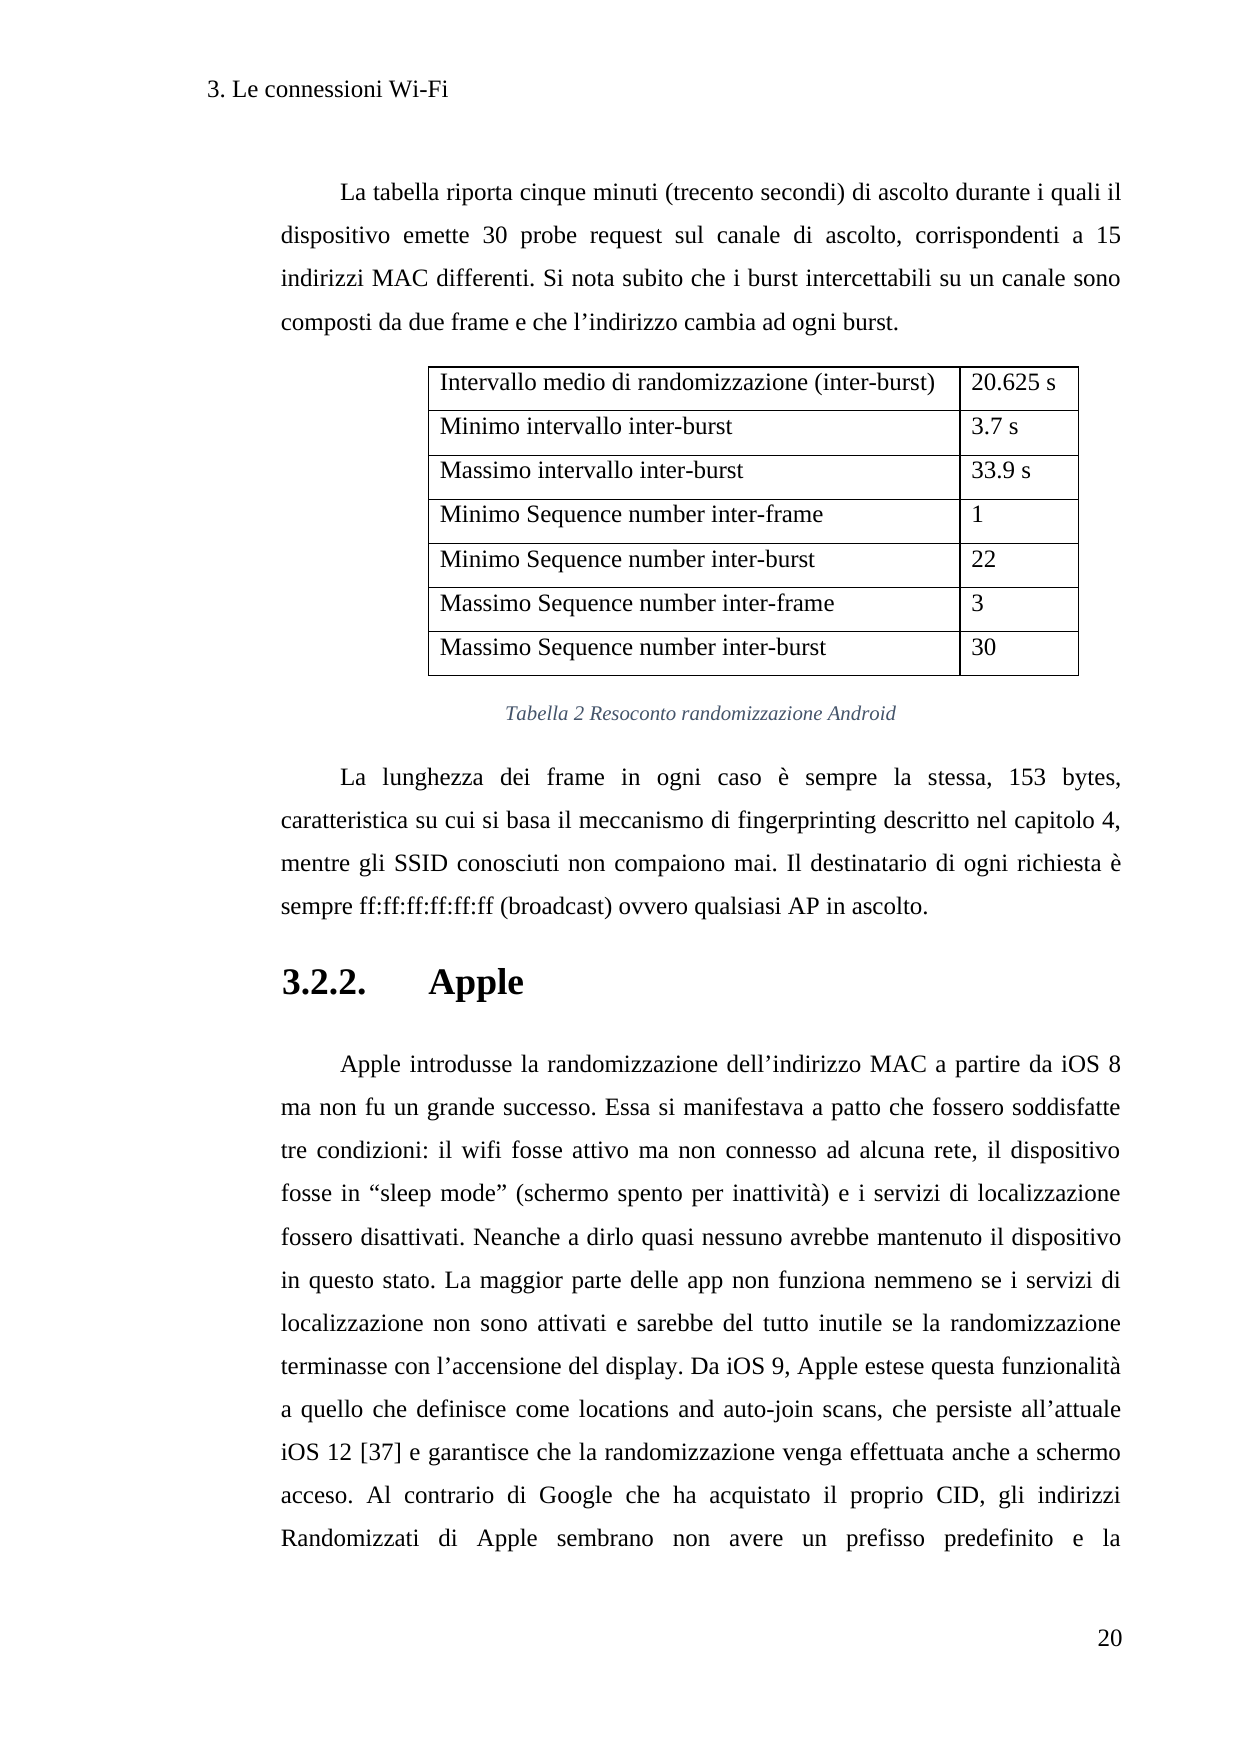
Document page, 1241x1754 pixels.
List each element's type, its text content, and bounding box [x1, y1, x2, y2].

table_cell 30 [961, 632, 1078, 675]
text La lunghezza dei frame in ogni caso è sempre la stessa, 153 bytes, caratteristica su cui si basa il meccanismo di fingerprinting descritto nel capitolo 4, mentre gli SSID conosciuti non compaiono mai. Il destinatario di ogni richiesta è sempre ff:ff:ff:ff:ff:ff (broadcast) ovvero qualsiasi AP in ascolto. [281, 762, 1122, 920]
table_cell 33.9 s [961, 456, 1078, 498]
table_cell Minimo Sequence number inter-burst [429, 544, 959, 587]
table_cell 3.7 s [961, 411, 1078, 454]
table_cell Massimo Sequence number inter-burst [429, 632, 959, 675]
list Apple [282, 959, 1122, 1002]
table_cell 3 [961, 588, 1078, 631]
table_header 20.625 s [961, 368, 1078, 410]
table_cell Massimo Sequence number inter-frame [429, 588, 959, 631]
table_cell 1 [961, 500, 1078, 543]
table_cell Minimo Sequence number inter-frame [429, 500, 959, 543]
table_cell Massimo intervallo inter-burst [429, 456, 959, 498]
text Tabella 2 Resoconto randomizzazione Android [207, 701, 1122, 725]
table_cell Minimo intervallo inter-burst [429, 411, 959, 454]
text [281, 1049, 1122, 1552]
text La tabella riporta cinque minuti (trecento secondi) di ascolto durante i quali il dispositivo emette 30 probe request sul canale di ascolto, corrispondenti a 15 indirizzi MAC differenti. Si nota subito che i burst intercettabili su un canale sono composti da due frame e che l’indirizzo cambia ad ogni burst. [281, 177, 1122, 335]
table_cell 22 [961, 544, 1078, 587]
table_header Intervallo medio di randomizzazione (inter-burst) [429, 368, 959, 410]
